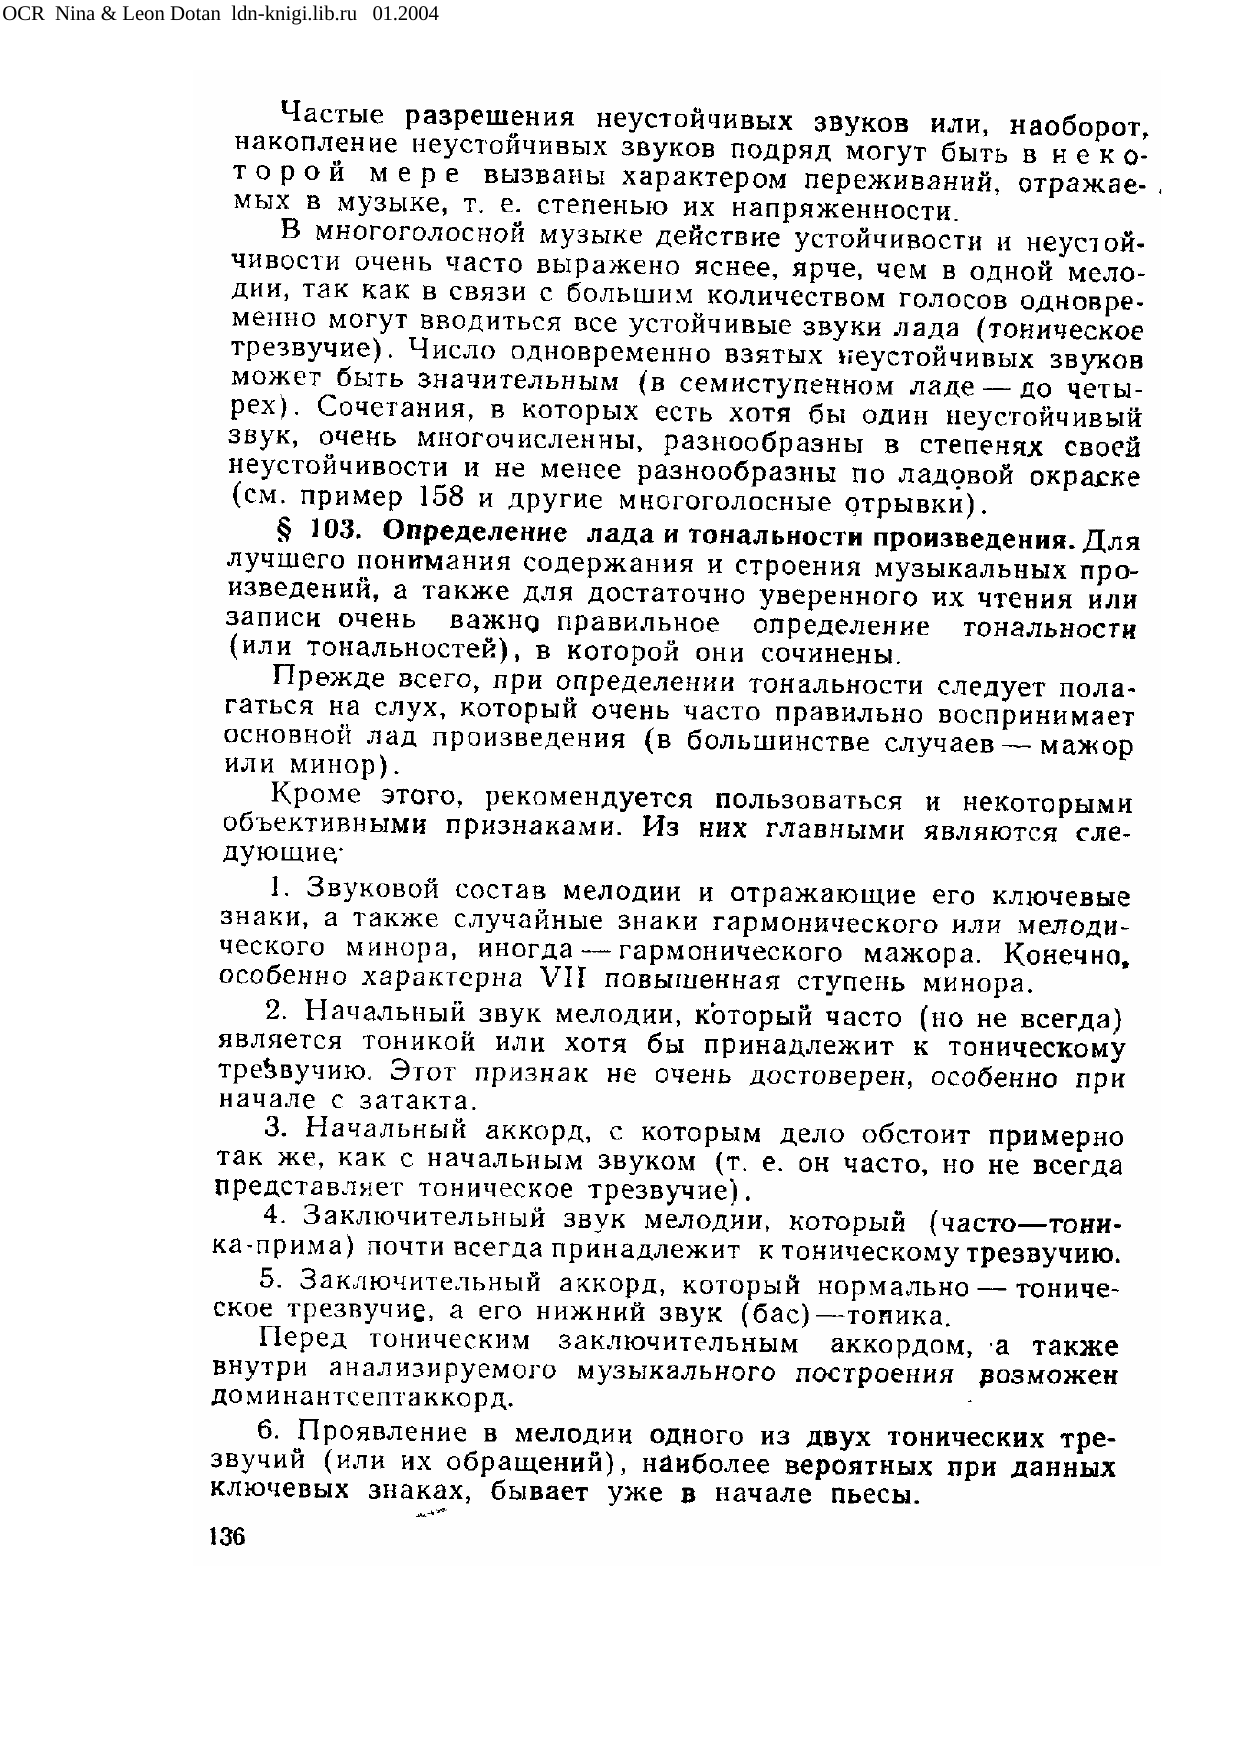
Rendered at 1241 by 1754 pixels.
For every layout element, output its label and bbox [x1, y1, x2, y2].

picture [192, 70, 1162, 1566]
